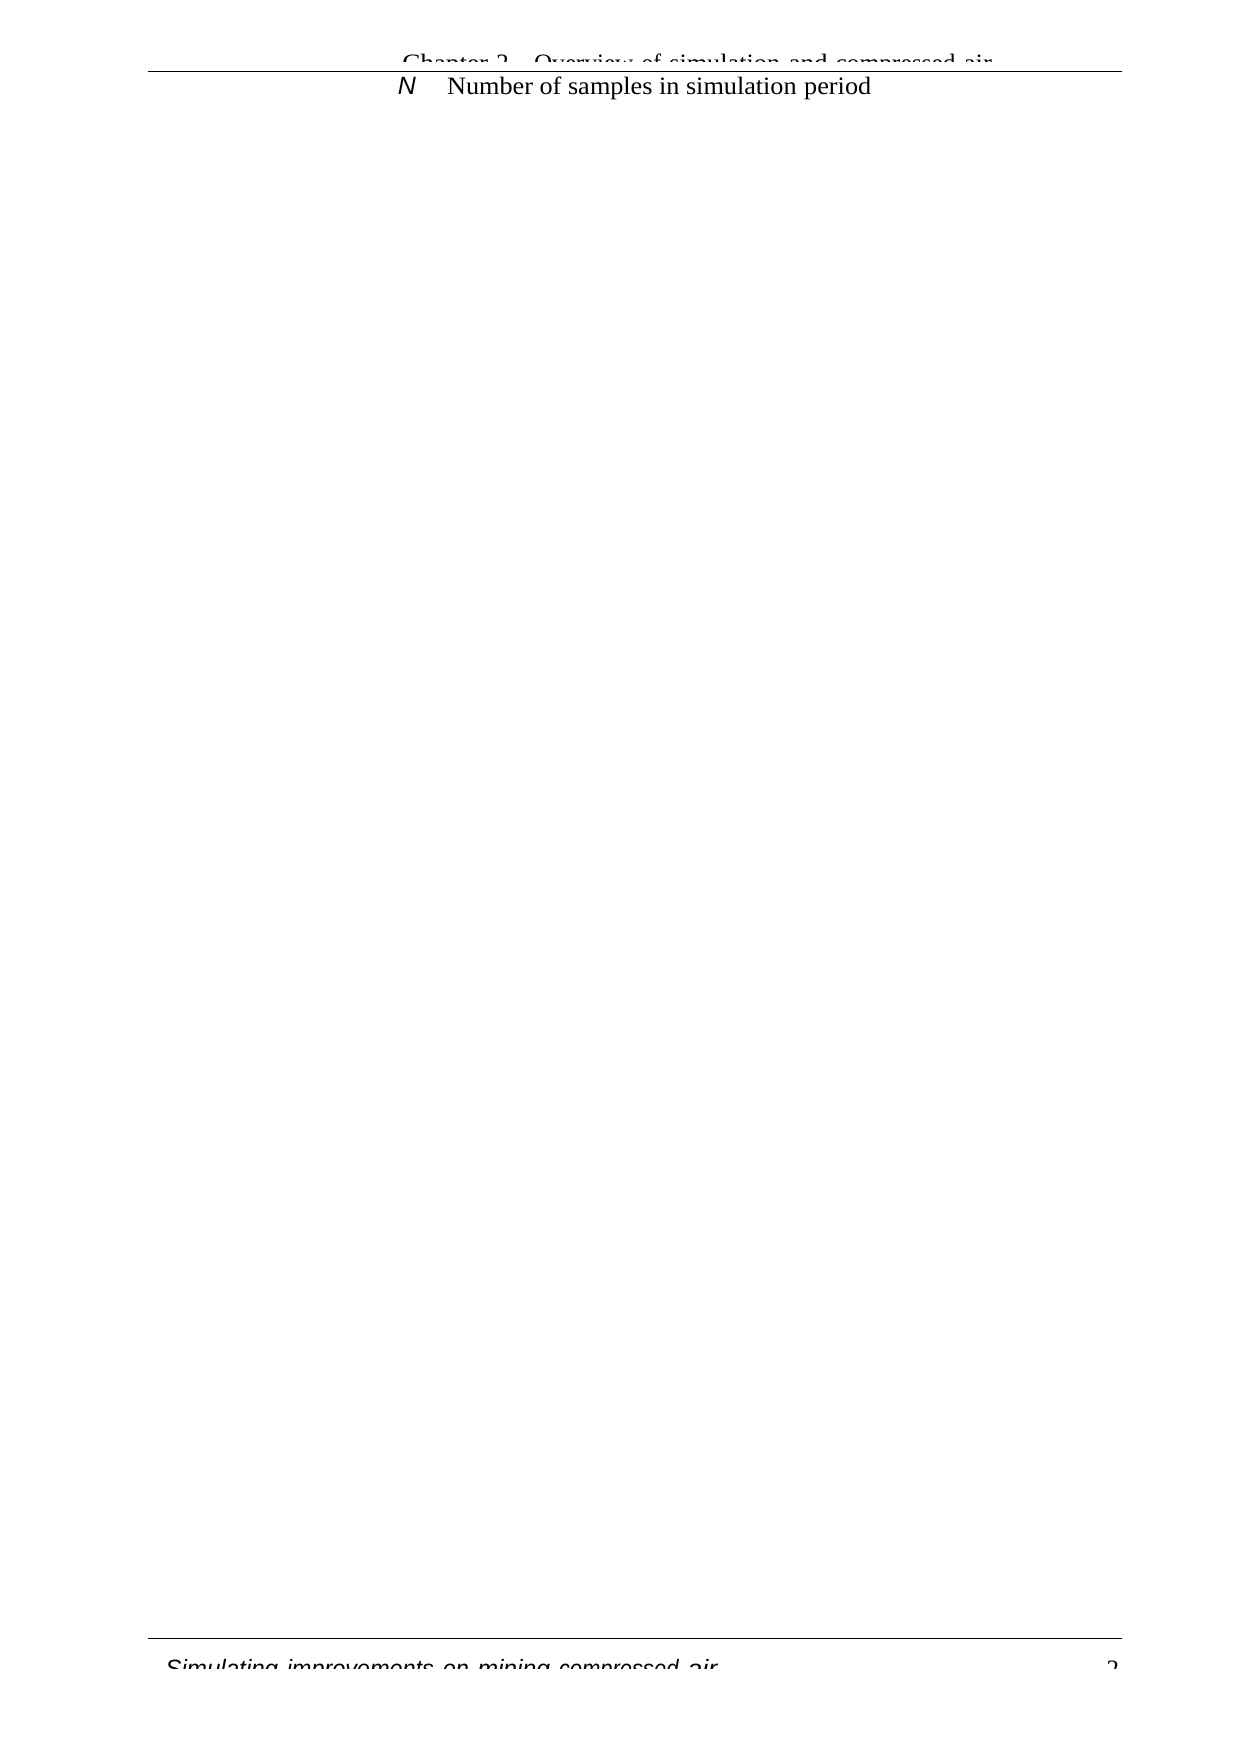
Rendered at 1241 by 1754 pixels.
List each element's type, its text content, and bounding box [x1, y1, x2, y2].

list Number of samples in simulation period [398, 71, 1124, 100]
